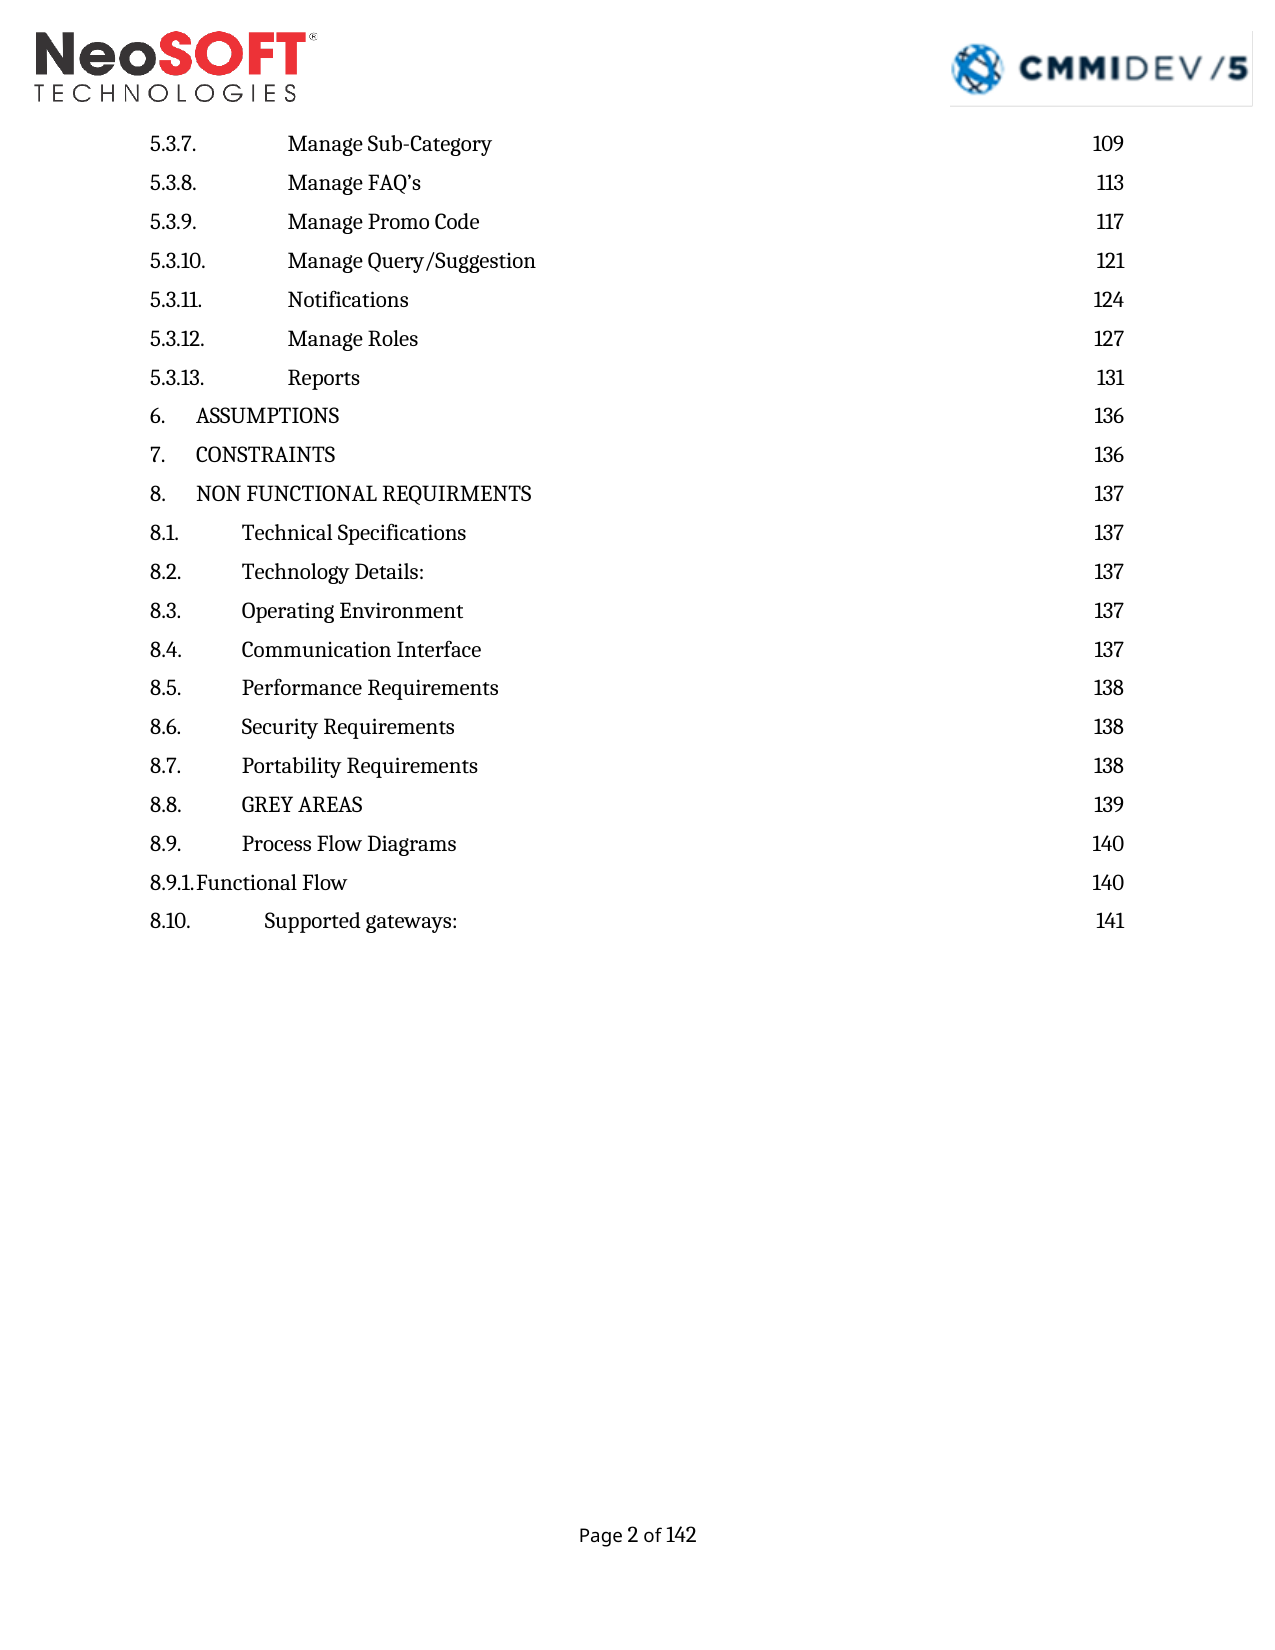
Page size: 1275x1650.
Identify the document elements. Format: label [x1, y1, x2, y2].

picture [950, 31, 1254, 108]
picture [34, 31, 318, 102]
